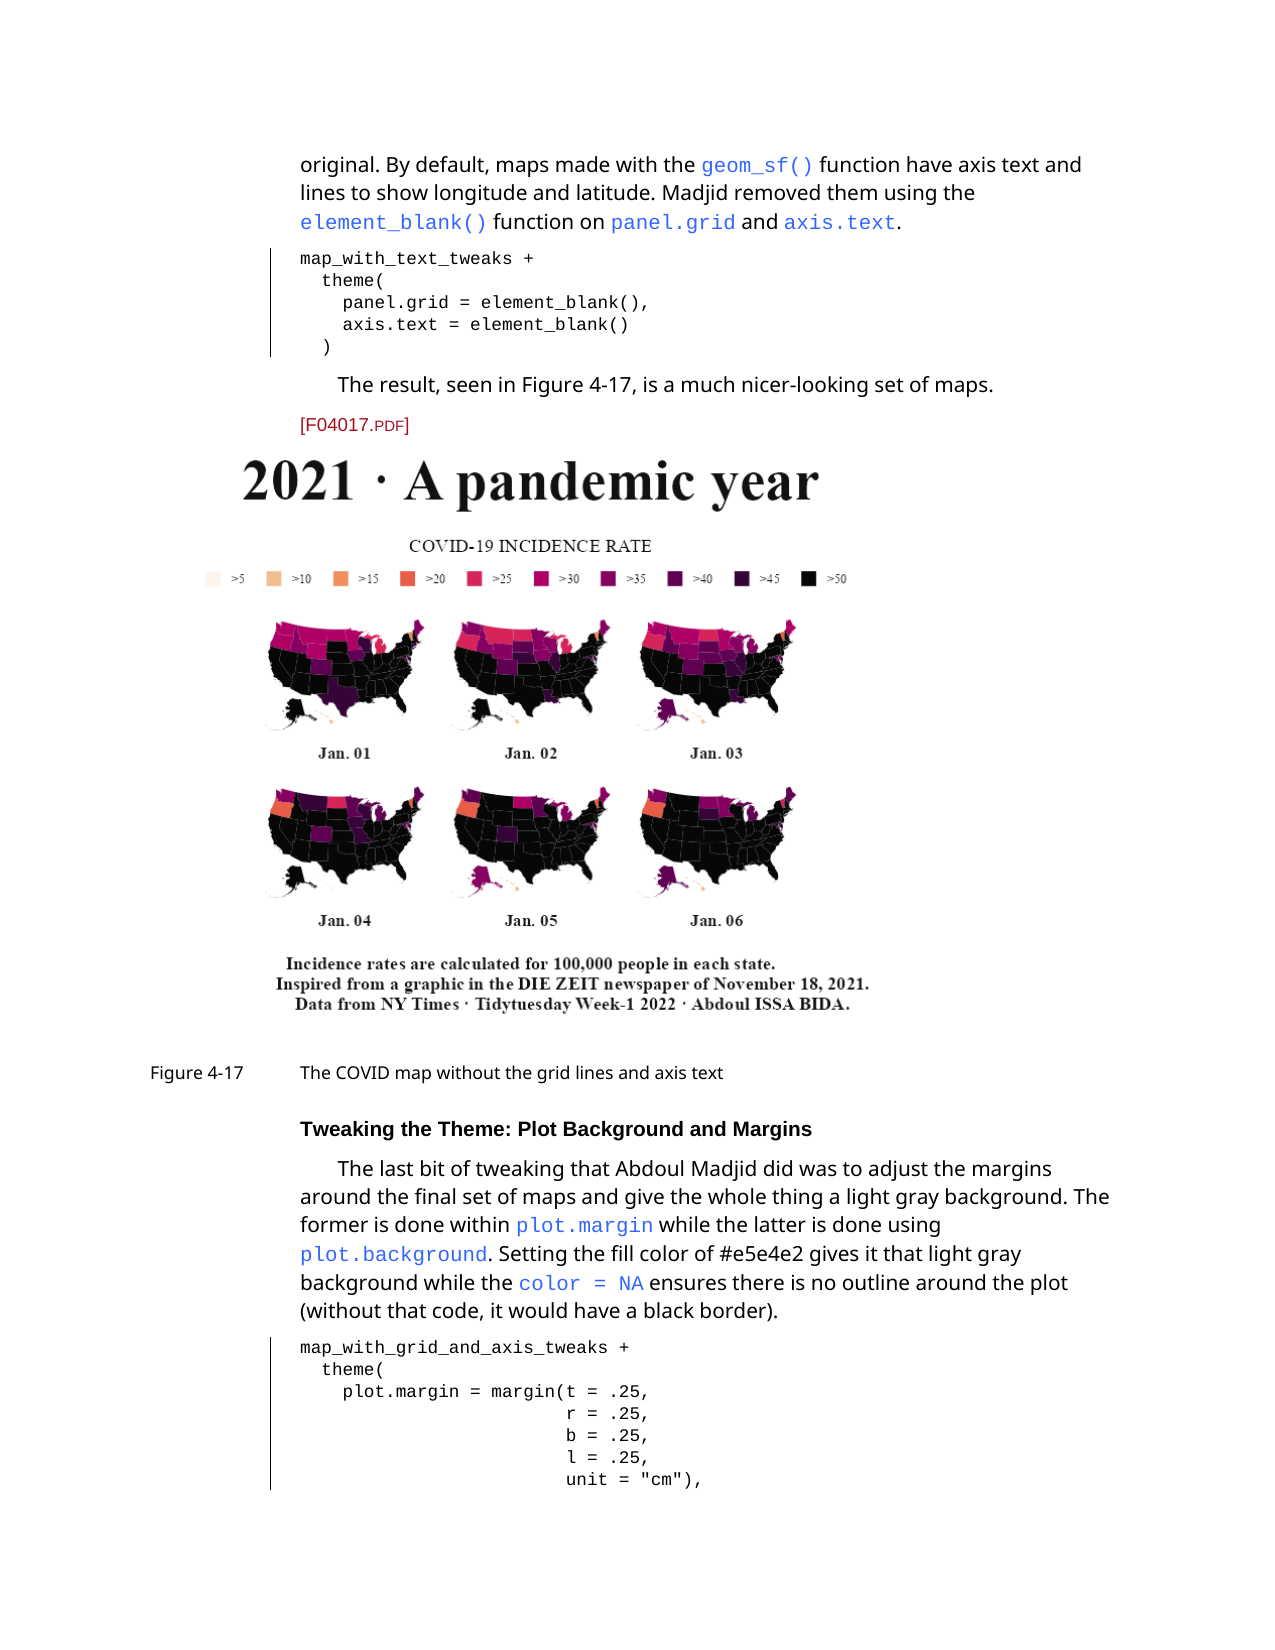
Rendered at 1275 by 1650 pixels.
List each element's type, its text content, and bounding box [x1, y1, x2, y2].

text axis.text = element_blank() [271, 314, 1125, 336]
text [F04017.pdf] [300, 411, 1125, 436]
text theme( [271, 1359, 1125, 1381]
text unit = "cm"), [271, 1468, 1125, 1490]
text l = .25, [271, 1446, 1125, 1468]
text map_with_grid_and_axis_tweaks + [271, 1337, 1125, 1359]
picture [150, 435, 905, 1040]
text The COVID map without the grid lines and axis text [150, 1061, 1125, 1085]
text map_with_text_tweaks + [271, 248, 1125, 270]
text plot.margin = margin(t = .25, [271, 1381, 1125, 1403]
text The last bit of tweaking that Abdoul Madjid did was to adjust the margins around the final set of maps and give the whole thing a light gray background. The former is done within plot.margin while the latter is done using plot.background. Setting the fill color of #e5e4e2 gives it that light gray background while the color = NA ensures there is no outline around the plot (without that code, it would have a black border). [300, 1154, 1125, 1324]
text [300, 150, 1125, 236]
text r = .25, [271, 1403, 1125, 1424]
text b = .25, [271, 1424, 1125, 1446]
text Tweaking the Theme: Plot Background and Margins [300, 1110, 1125, 1141]
text panel.grid = element_blank(), [271, 292, 1125, 314]
text theme( [271, 270, 1125, 292]
text ) [271, 336, 1125, 357]
text The result, seen in Figure 4-17, is a much nicer-looking set of maps. [300, 370, 1125, 398]
